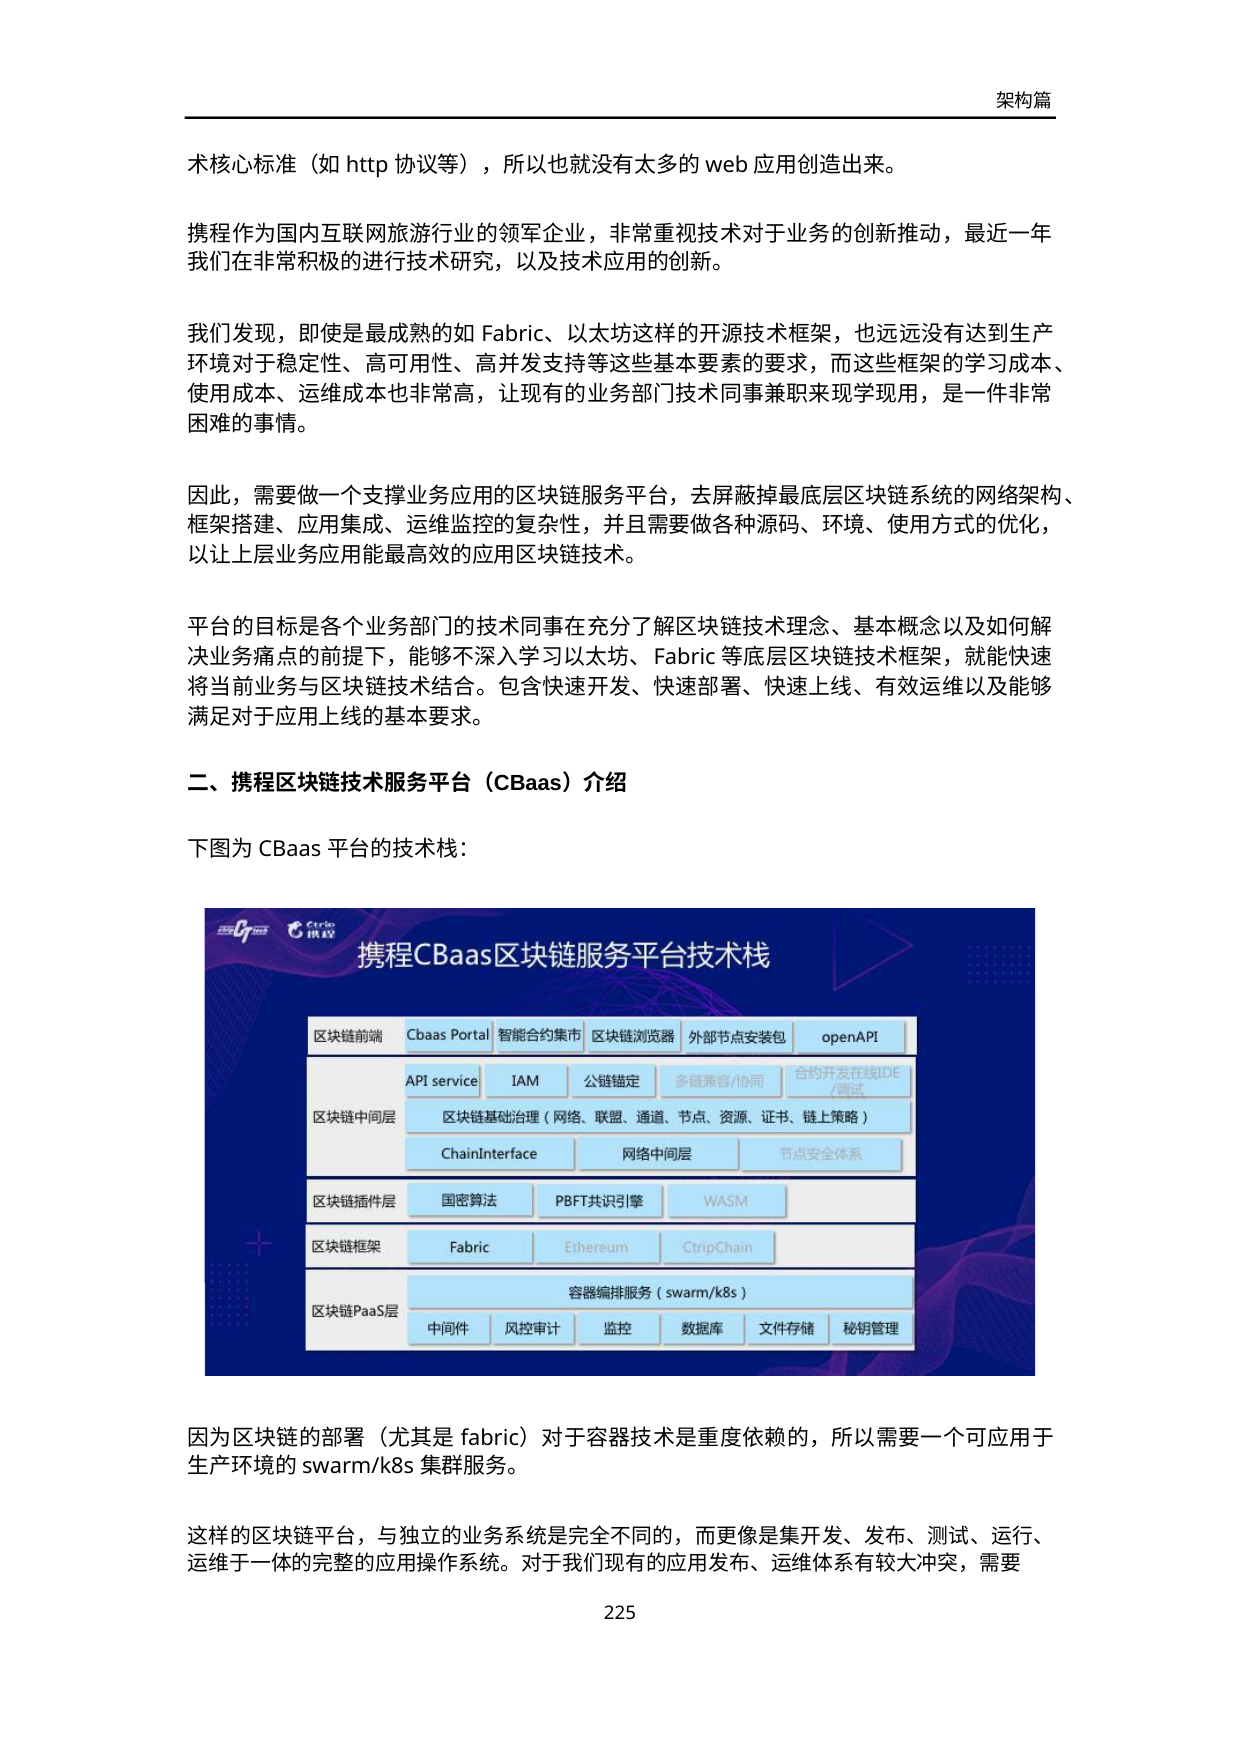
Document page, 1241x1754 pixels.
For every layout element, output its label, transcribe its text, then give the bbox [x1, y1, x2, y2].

text 我们发现，即使是最成熟的如 Fabric、以太坊这样的开源技术框架，也远远没有达到生产环境对于稳定性、高可用性、高并发支持等这些基本要素的要求，而这些框架的学习成本、使用成本、运维成本也非常高，让现有的业务部门技术同事兼职来现学现用，是一件非常困难的事情。 [187, 317, 1054, 438]
text 225 [150, 1604, 1089, 1623]
text 平台的目标是各个业务部门的技术同事在充分了解区块链技术理念、基本概念以及如何解决业务痛点的前提下，能够不深入学习以太坊、Fabric 等底层区块链技术框架，就能快速将当前业务与区块链技术结合。包含快速开发、快速部署、快速上线、有效运维以及能够满足对于应用上线的基本要求。 [187, 610, 1054, 731]
text 架构篇 [996, 92, 1089, 111]
text 下图为 CBaas 平台的技术栈： [187, 838, 1090, 861]
text 携程作为国内互联网旅游行业的领军企业，非常重视技术对于业务的创新推动，最近一年我们在非常积极的进行技术研究，以及技术应用的创新。 [187, 220, 1054, 275]
text 术核心标准（如 http 协议等），所以也就没有太多的 web 应用创造出来。 [187, 155, 1090, 177]
text 因此，需要做一个支撑业务应用的区块链服务平台，去屏蔽掉最底层区块链系统的网络架构、框架搭建、应用集成、运维监控的复杂性，并且需要做各种源码、环境、使用方式的优化，以让上层业务应用能最高效的应用区块链技术。 [187, 480, 1064, 568]
text 这样的区块链平台，与独立的业务系统是完全不同的，而更像是集开发、发布、测试、运行、运维于一体的完整的应用操作系统。对于我们现有的应用发布、运维体系有较大冲突，需要 [187, 1521, 1054, 1576]
picture [204, 908, 1035, 1376]
text 因为区块链的部署（尤其是 fabric）对于容器技术是重度依赖的，所以需要一个可应用于生产环境的 swarm/k8s 集群服务。 [187, 1423, 1054, 1479]
text 二、携程区块链技术服务平台（CBaas）介绍 [187, 769, 1090, 796]
